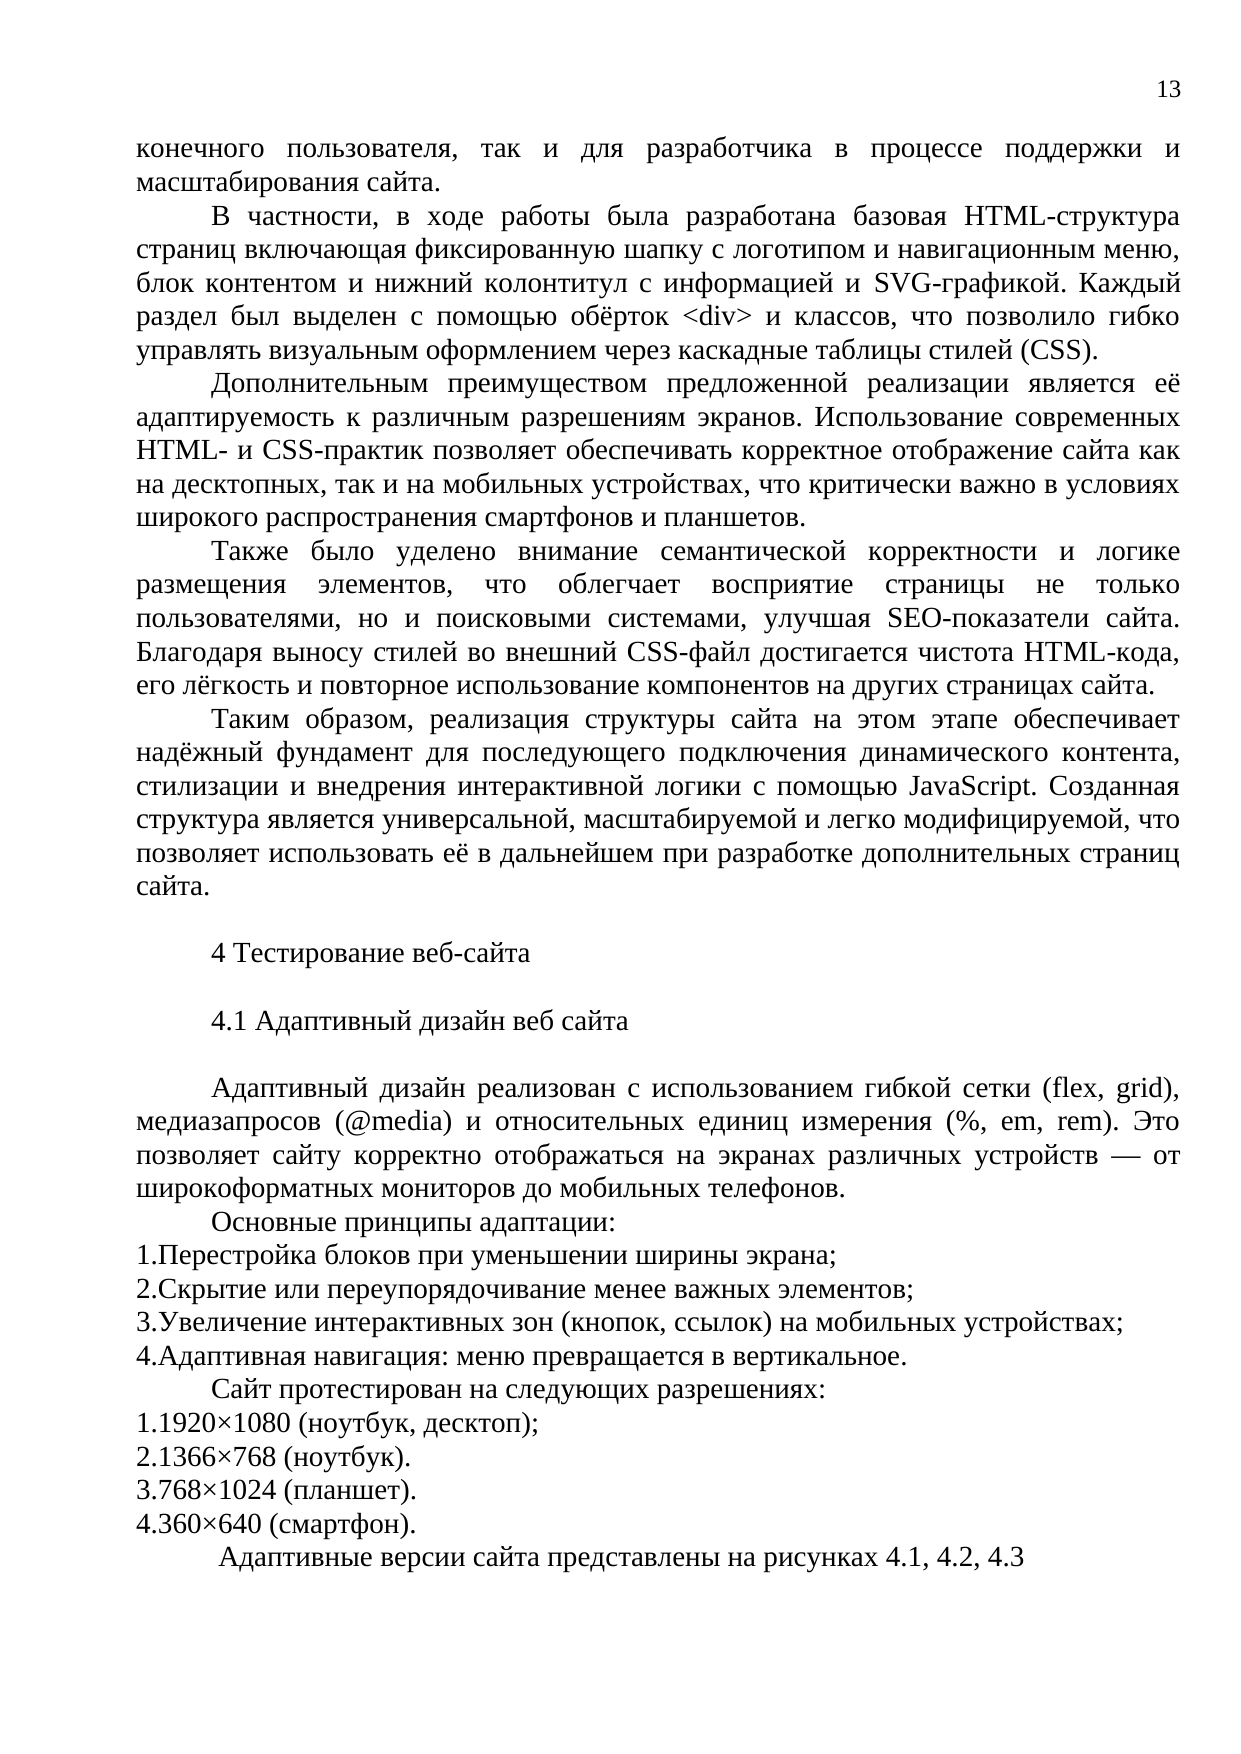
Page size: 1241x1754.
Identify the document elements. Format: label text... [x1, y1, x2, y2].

text Таким образом, реализация структуры сайта на этом этапе обеспечивает надёжный фундамент для последующего подключения динамического контента, стилизации и внедрения интерактивной логики с помощью JavaScript. Созданная структура является универсальной, масштабируемой и легко модифицируемой, что позволяет использовать её в дальнейшем при разработке дополнительных страниц сайта. [136, 701, 1181, 902]
text Сайт протестирован на следующих разрешениях: [136, 1372, 1181, 1405]
text 4 Тестирование веб-сайта [136, 936, 1181, 969]
text 4.Адаптивная навигация: меню превращается в вертикальное. [136, 1338, 1181, 1372]
text В частности, в ходе работы была разработана базовая HTML-структура страниц включающая фиксированную шапку с логотипом и навигационным меню, блок контентом и нижний колонтитул с информацией и SVG-графикой. Каждый раздел был выделен с помощью обёрток <div> и классов, что позволило гибко управлять визуальным оформлением через каскадные таблицы стилей (CSS). [136, 198, 1181, 365]
text 4.360×640 (смартфон). [136, 1506, 1181, 1539]
text Адаптивные версии сайта представлены на рисунках 4.1, 4.2, 4.3 [136, 1539, 1181, 1573]
text Также было уделено внимание семантической корректности и логике размещения элементов, что облегчает восприятие страницы не только пользователями, но и поисковыми системами, улучшая SEO-показатели сайта. Благодаря выносу стилей во внешний CSS-файл достигается чистота HTML-кода, его лёгкость и повторное использование компонентов на других страницах сайта. [136, 533, 1181, 701]
text 1.Перестройка блоков при уменьшении ширины экрана; [136, 1237, 1181, 1271]
text Основные принципы адаптации: [136, 1204, 1181, 1237]
text 3.768×1024 (планшет). [136, 1472, 1181, 1506]
text 2.Скрытие или переупорядочивание менее важных элементов; [136, 1271, 1181, 1304]
text Адаптивный дизайн реализован с использованием гибкой сетки (flex, grid), медиазапросов (@media) и относительных единиц измерения (%, em, rem). Это позволяет сайту корректно отображаться на экранах различных устройств — от широкоформатных мониторов до мобильных телефонов. [136, 1070, 1181, 1204]
text 1.1920×1080 (ноутбук, десктоп); [136, 1405, 1181, 1439]
text 2.1366×768 (ноутбук). [136, 1439, 1181, 1472]
text Дополнительным преимуществом предложенной реализации является её адаптируемость к различным разрешениям экранов. Использование современных HTML- и CSS-практик позволяет обеспечивать корректное отображение сайта как на десктопных, так и на мобильных устройствах, что критически важно в условиях широкого распространения смартфонов и планшетов. [136, 365, 1181, 533]
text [136, 131, 1181, 198]
text 3.Увеличение интерактивных зон (кнопок, ссылок) на мобильных устройствах; [136, 1304, 1181, 1338]
text 4.1 Адаптивный дизайн веб сайта [136, 1003, 1181, 1036]
